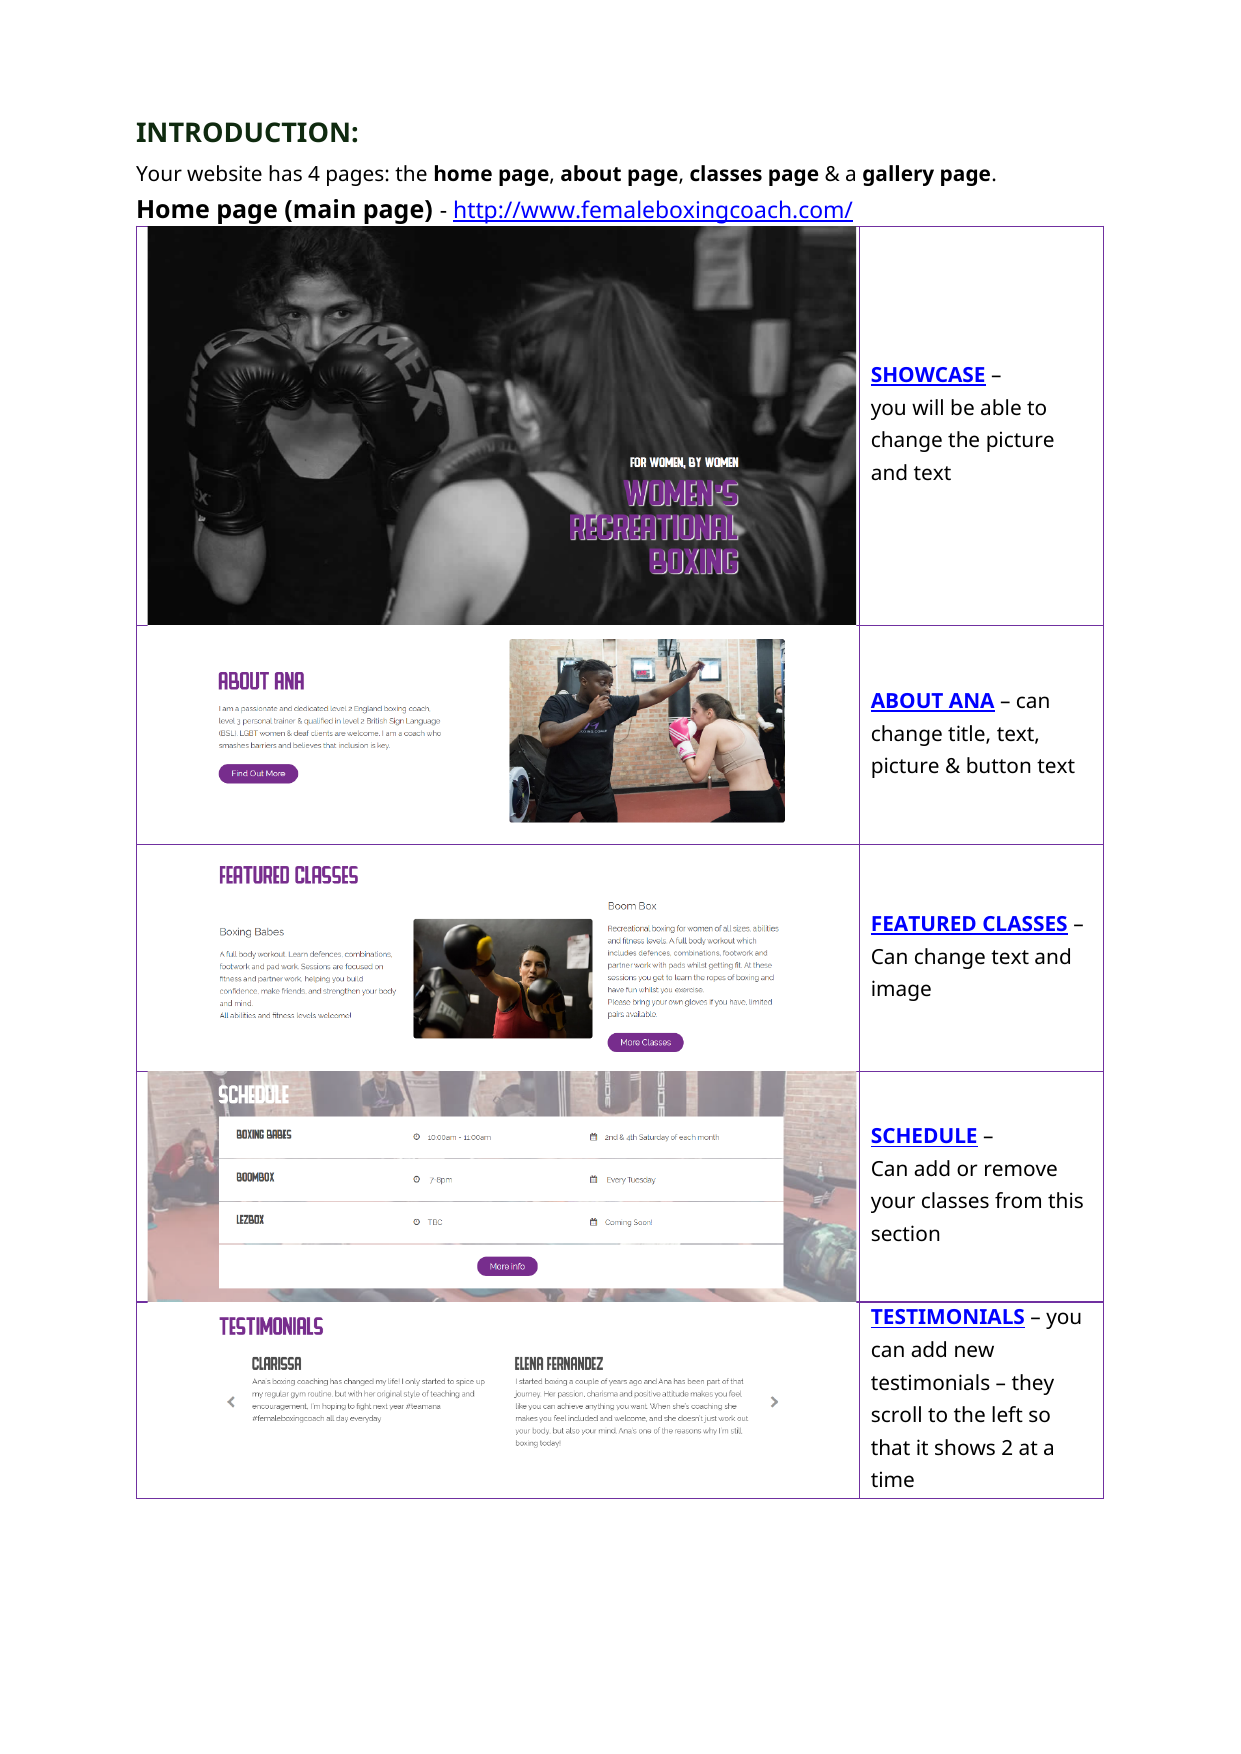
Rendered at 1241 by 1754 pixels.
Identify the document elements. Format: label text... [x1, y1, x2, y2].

subtitle INTRODUCTION: [136, 114, 1104, 151]
text Home page (main page) - http://www.femaleboxingcoach.com/ [136, 188, 1104, 226]
table_cell SCHEDULE – Can add or remove your classes from this section [860, 1072, 1103, 1301]
table_cell FEATURED CLASSES – Can change text and image [860, 845, 1103, 1071]
table_cell TESTIMONIALS – you can add new testimonials – they scroll to the left so that it shows 2 at a time [860, 1303, 1103, 1498]
table_cell ABOUT ANA – can change title, text, picture & button text [860, 626, 1103, 844]
table_cell [137, 626, 147, 844]
table_header SHOWCASE – you will be able to change the picture and text [860, 227, 1103, 624]
table_cell [137, 1303, 859, 1498]
table_cell [137, 845, 147, 1071]
table_header [137, 227, 147, 624]
picture [147, 845, 857, 1467]
picture [147, 226, 857, 844]
text Your website has 4 pages: the home page, about page, classes page & a gallery page. [136, 151, 1104, 188]
table_cell [137, 1072, 147, 1301]
